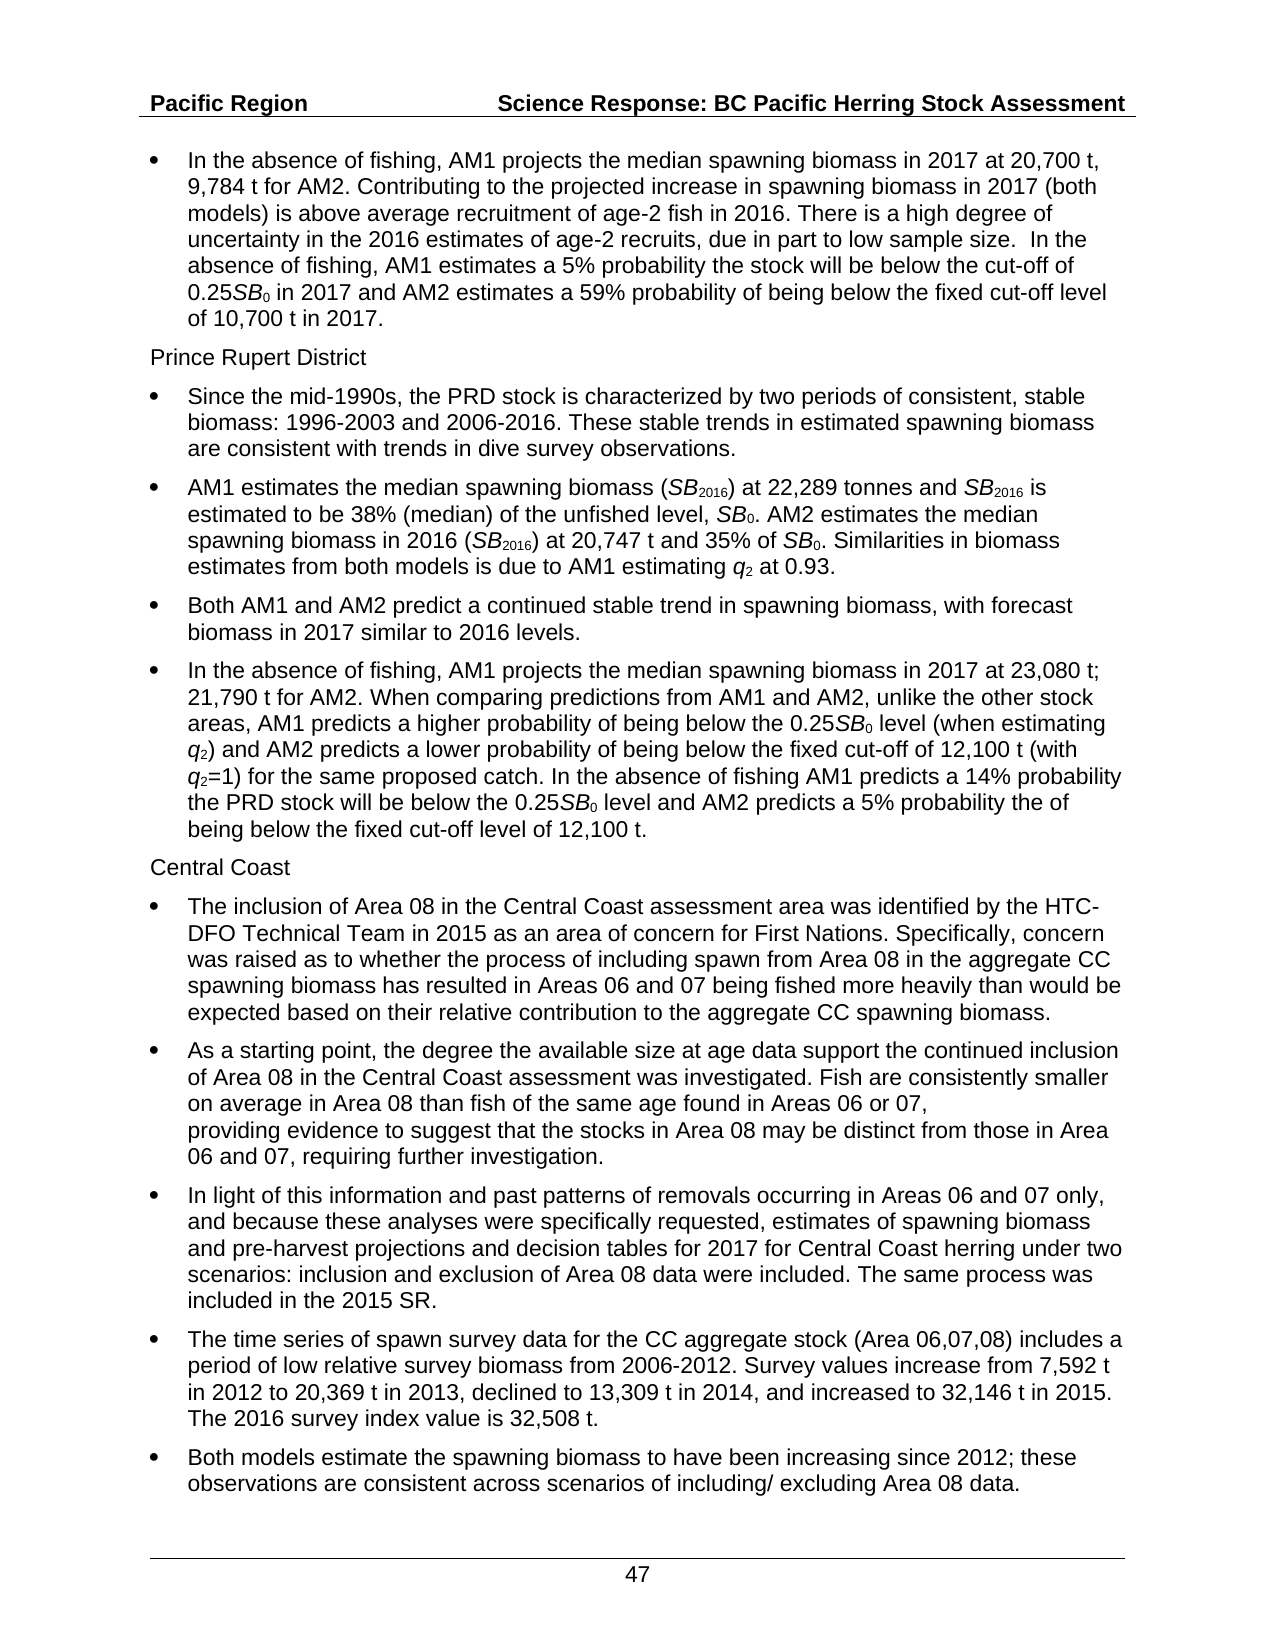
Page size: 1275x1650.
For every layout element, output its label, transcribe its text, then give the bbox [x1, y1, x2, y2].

list The inclusion of Area 08 in the Central Coast assessment area was identified by the HTC-DFO Technical Team in 2015 as an area of concern for First Nations. Specifically, concern was raised as to whether the process of including spawn from Area 08 in the aggregate CC spawning biomass has resulted in Areas 06 and 07 being fished more heavily than would be expected based on their relative contribution to the aggregate CC spawning biomass. [150, 893, 1125, 1025]
text Prince Rupert District [150, 344, 1125, 370]
list In the absence of fishing, AM1 projects the median spawning biomass in 2017 at 20,700 t, 9,784 t for AM2. Contributing to the projected increase in spawning biomass in 2017 (both models) is above average recruitment of age-2 fish in 2016. There is a high degree of uncertainty in the 2016 estimates of age-2 recruits, due in part to low sample size. In the absence of fishing, AM1 estimates a 5% probability the stock will be below the cut-off of 0.25SB0 in 2017 and AM2 estimates a 59% probability of being below the fixed cut-off level of 10,700 t in 2017. [150, 147, 1125, 331]
list Both models estimate the spawning biomass to have been increasing since 2012; these observations are consistent across scenarios of including/ excluding Area 08 data. [150, 1444, 1125, 1497]
list In light of this information and past patterns of removals occurring in Areas 06 and 07 only, and because these analyses were specifically requested, estimates of spawning biomass and pre-harvest projections and decision tables for 2017 for Central Coast herring under two scenarios: inclusion and exclusion of Area 08 data were included. The same process was included in the 2015 SR. [150, 1182, 1125, 1313]
list The time series of spawn survey data for the CC aggregate stock (Area 06,07,08) includes a period of low relative survey biomass from 2006-2012. Survey values increase from 7,592 t in 2012 to 20,369 t in 2013, declined to 13,309 t in 2014, and increased to 32,146 t in 2015. The 2016 survey index value is 32,508 t. [150, 1326, 1125, 1431]
text Central Coast [150, 854, 1125, 881]
list Both AM1 and AM2 predict a continued stable trend in spawning biomass, with forecast biomass in 2017 similar to 2016 levels. [150, 592, 1125, 645]
list AM1 estimates the median spawning biomass (SB2016) at 22,289 tonnes and SB2016 is estimated to be 38% (median) of the unfished level, SB0. AM2 estimates the median spawning biomass in 2016 (SB2016) at 20,747 t and 35% of SB0. Similarities in biomass estimates from both models is due to AM1 estimating q2 at 0.93. [150, 474, 1125, 580]
list In the absence of fishing, AM1 projects the median spawning biomass in 2017 at 23,080 t; 21,790 t for AM2. When comparing predictions from AM1 and AM2, unlike the other stock areas, AM1 predicts a higher probability of being below the 0.25SB0 level (when estimating q2) and AM2 predicts a lower probability of being below the fixed cut-off of 12,100 t (with q2=1) for the same proposed catch. In the absence of fishing AM1 predicts a 14% probability the PRD stock will be below the 0.25SB0 level and AM2 predicts a 5% probability the of being below the fixed cut-off level of 12,100 t. [150, 657, 1125, 842]
list Since the mid-1990s, the PRD stock is characterized by two periods of consistent, stable biomass: 1996-2003 and 2006-2016. These stable trends in estimated spawning biomass are consistent with trends in dive survey observations. [150, 383, 1125, 462]
list As a starting point, the degree the available size at age data support the continued inclusion of Area 08 in the Central Coast assessment was investigated. Fish are consistently smaller on average in Area 08 than fish of the same age found in Areas 06 or 07, providing evidence to suggest that the stocks in Area 08 may be distinct from those in Area 06 and 07, requiring further investigation. [150, 1037, 1125, 1169]
